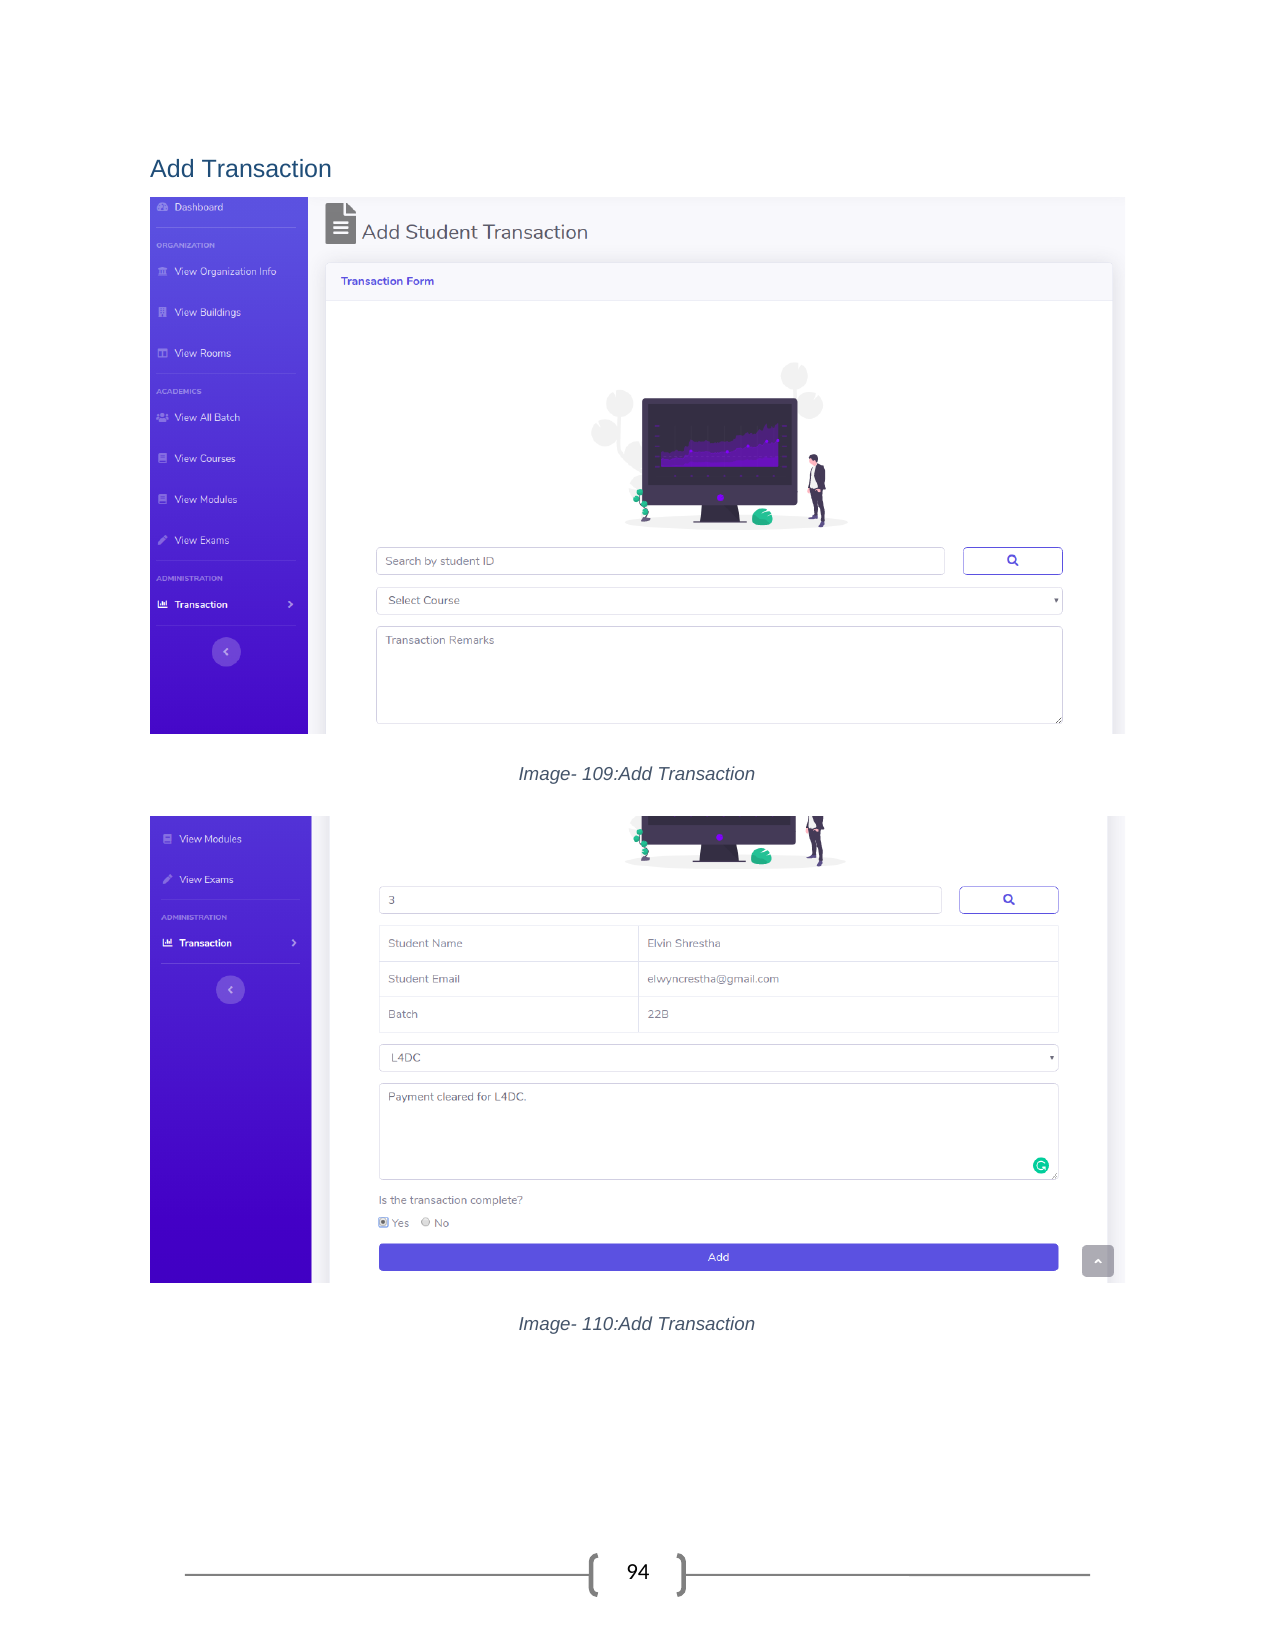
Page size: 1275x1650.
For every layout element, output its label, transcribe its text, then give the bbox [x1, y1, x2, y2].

picture [150, 197, 1125, 734]
text Image- 110:Add Transaction [150, 1312, 1125, 1334]
text Image- 109:Add Transaction [150, 763, 1125, 785]
picture [150, 816, 1125, 1283]
text Add Transaction [150, 154, 1125, 183]
